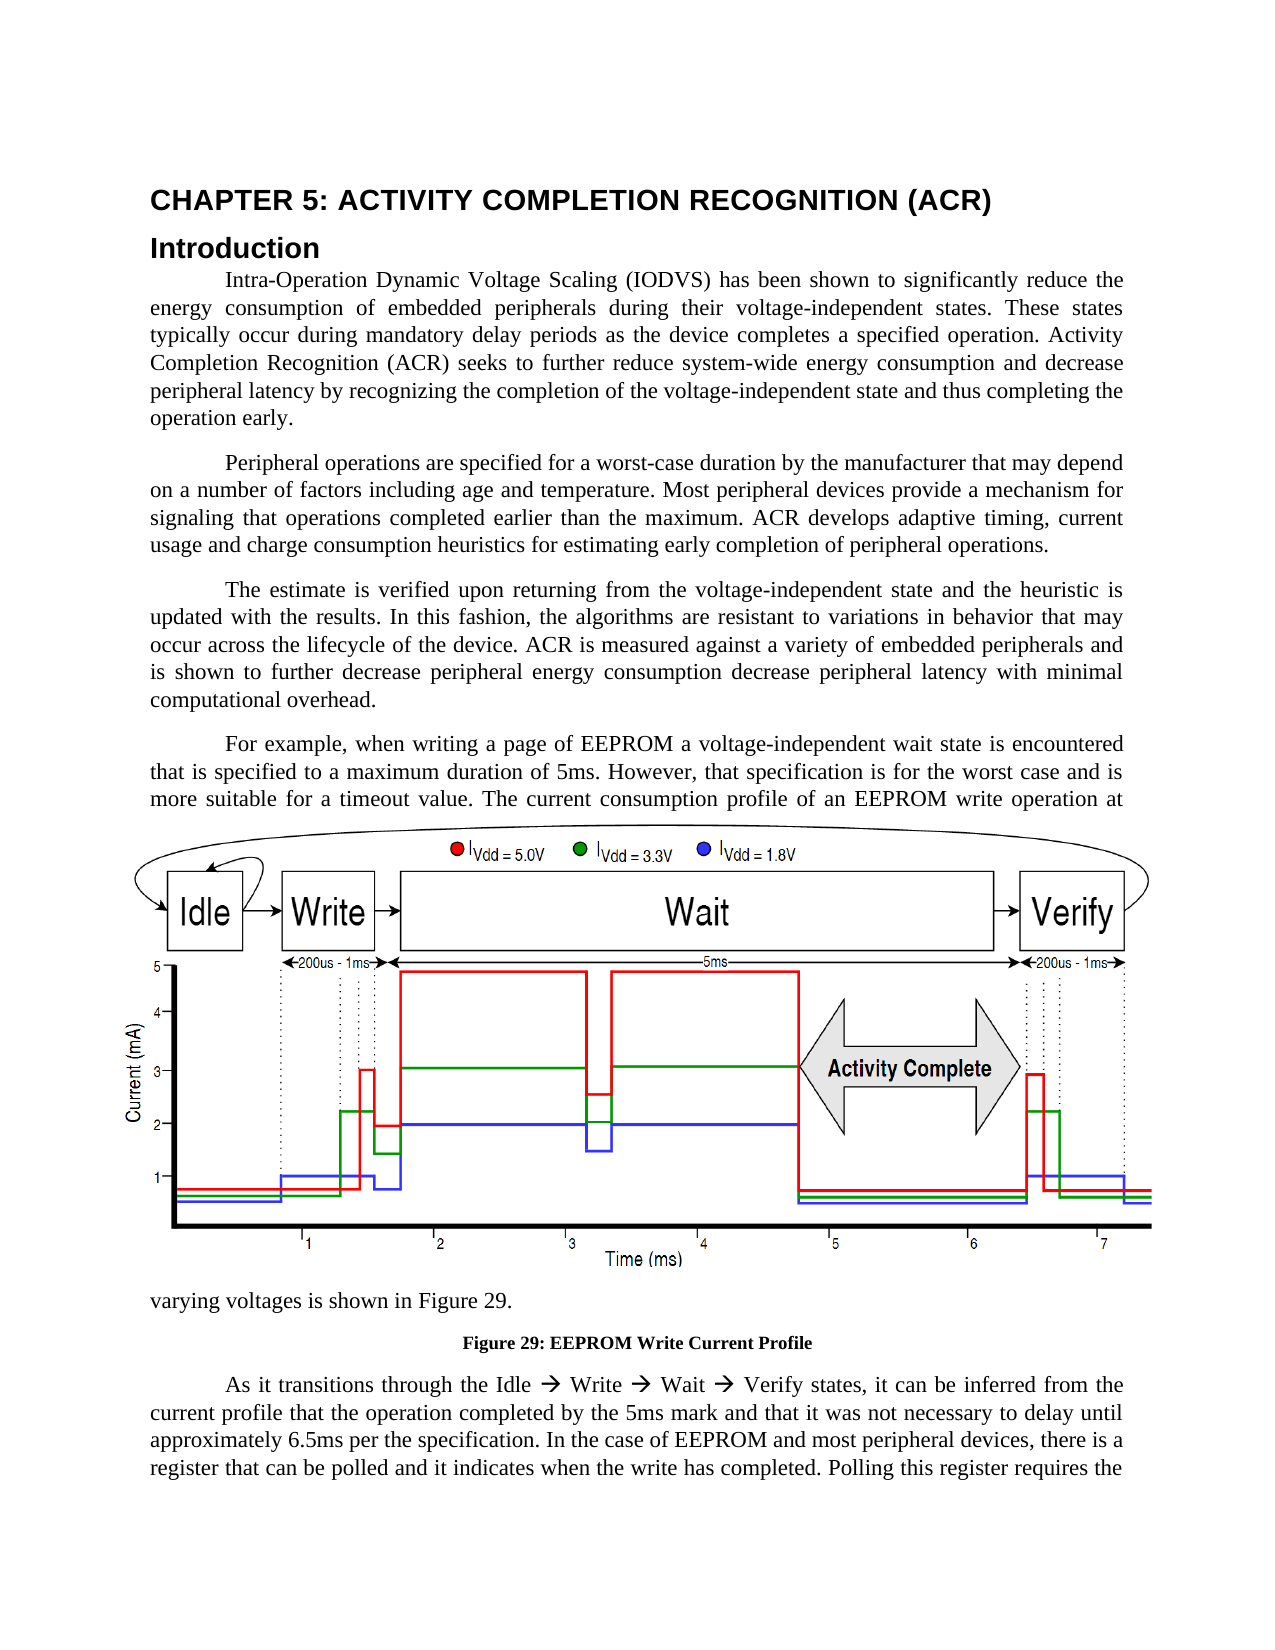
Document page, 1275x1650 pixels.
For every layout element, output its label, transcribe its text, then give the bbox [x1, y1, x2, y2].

text Figure 29: EEPROM Write Current Profile [150, 1332, 1125, 1353]
text Peripheral operations are specified for a worst-case duration by the manufacturer that may depend on a number of factors including age and temperature. Most peripheral devices provide a mechanism for signaling that operations completed earlier than the maximum. ACR develops adaptive timing, current usage and charge consumption heuristics for estimating early completion of peripheral operations. [150, 448, 1125, 558]
subtitle Chapter 5: Activity Completion Recognition (ACR) [150, 183, 1125, 217]
subtitle Introduction [150, 231, 1125, 264]
picture [120, 818, 1155, 1268]
text For example, when writing a page of EEPROM a voltage-independent wait state is encountered that is specified to a maximum duration of 5ms. However, that specification is for the worst case and is more suitable for a timeout value. The current consumption profile of an EEPROM write operation at varying voltages is shown in Figure 26. [150, 730, 1125, 818]
text For example, when writing a page of EEPROM a voltage-independent wait state is encountered that is specified to a maximum duration of 5ms. However, that specification is for the worst case and is more suitable for a timeout value. The current consumption profile of an EEPROM write operation at varying voltages is shown in Figure 26. [150, 1268, 1125, 1314]
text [150, 1371, 1125, 1480]
text The estimate is verified upon returning from the voltage-independent state and the heuristic is updated with the results. In this fashion, the algorithms are resistant to variations in behavior that may occur across the lifecycle of the device. ACR is measured against a variety of embedded peripherals and is shown to further decrease peripheral energy consumption decrease peripheral latency with minimal computational overhead. [150, 576, 1125, 712]
text Intra-Operation Dynamic Voltage Scaling (IODVS) has been shown to significantly reduce the energy consumption of embedded peripherals during their voltage-independent states. These states typically occur during mandatory delay periods as the device completes a specified operation. Activity Completion Recognition (ACR) seeks to further reduce system-wide energy consumption and decrease peripheral latency by recognizing the completion of the voltage-independent state and thus completing the operation early. [150, 266, 1125, 431]
